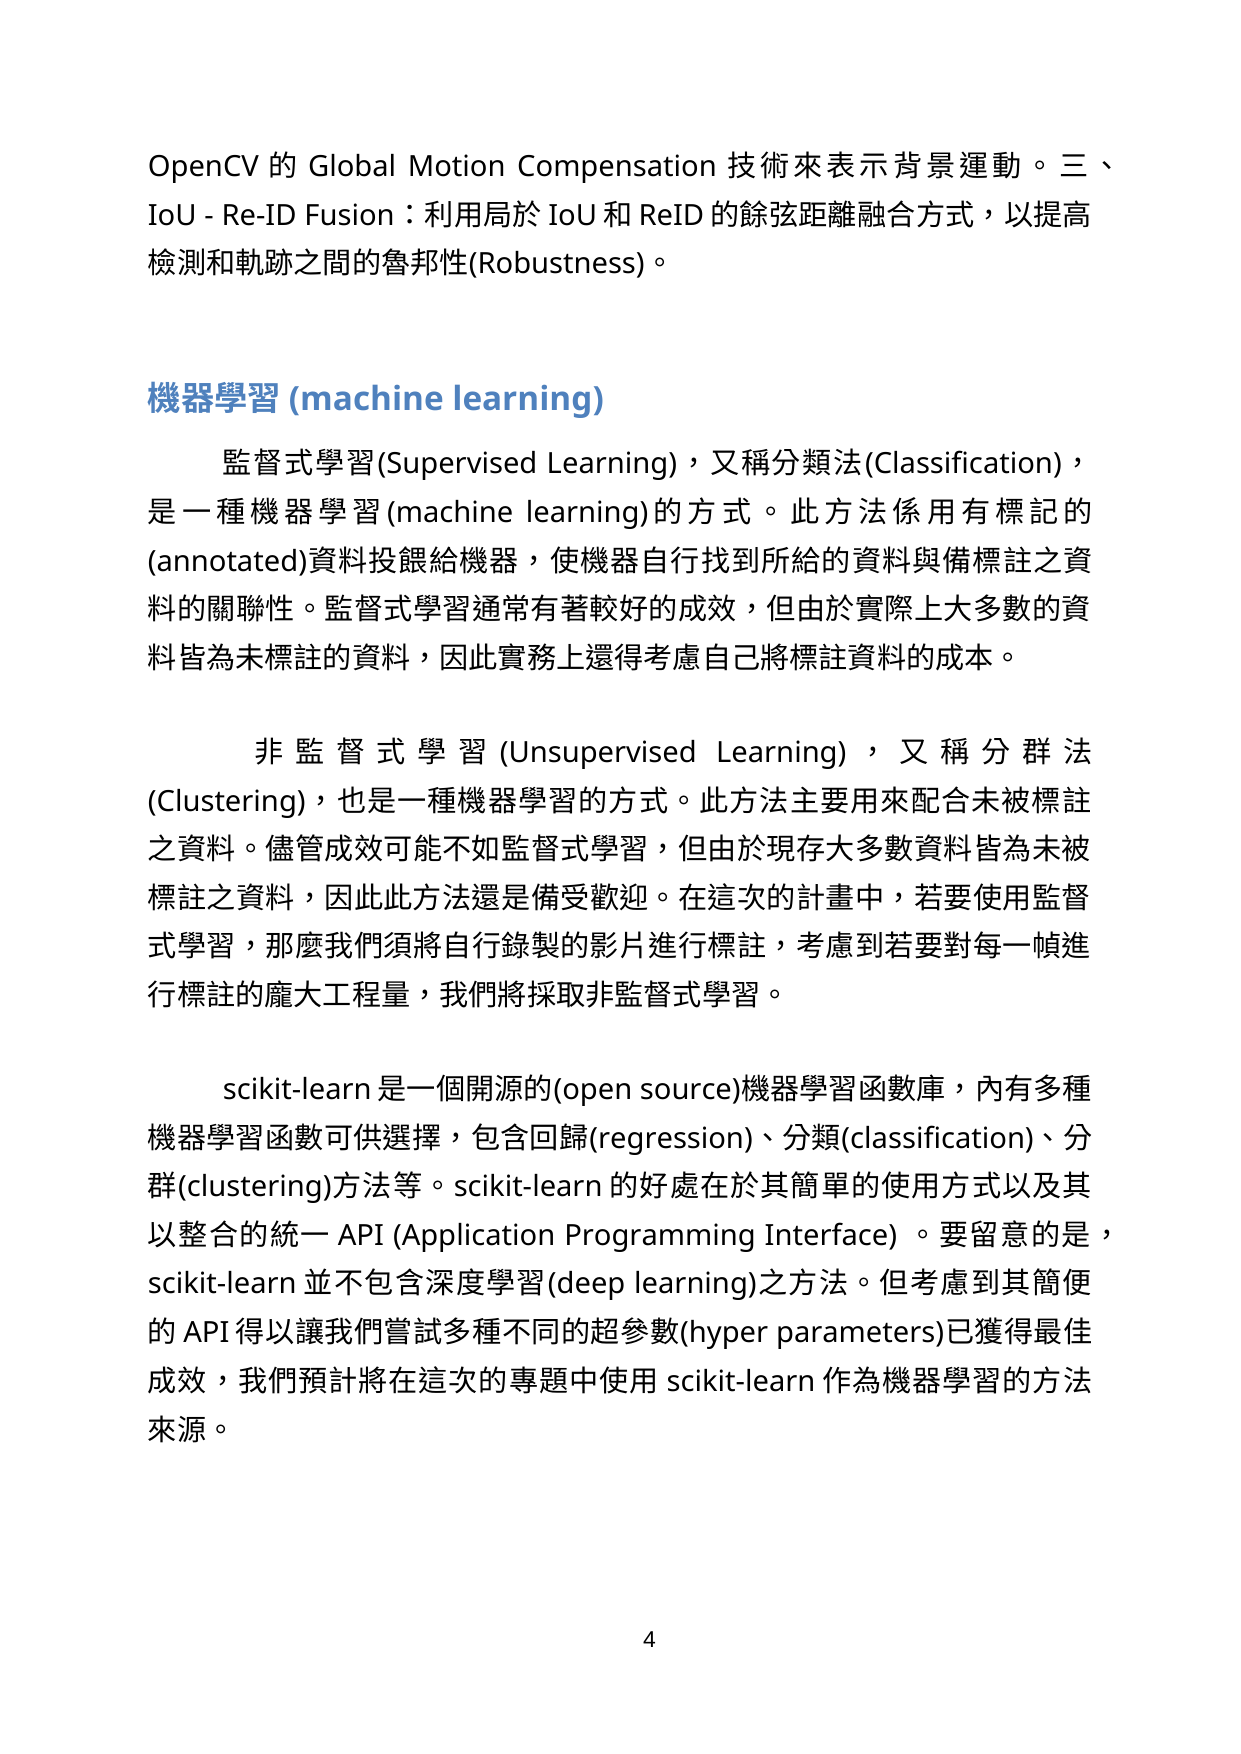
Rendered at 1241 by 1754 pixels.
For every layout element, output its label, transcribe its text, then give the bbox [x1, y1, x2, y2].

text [148, 142, 1092, 282]
text 監督式學習(Supervised Learning)，又稱分類法(Classification)，是一種機器學習(machine learning)的方式。此方法係用有標記的(annotated)資料投餵給機器，使機器自行找到所給的資料與備標註之資料的關聯性。監督式學習通常有著較好的成效，但由於實際上大多數的資料皆為未標註的資料，因此實務上還得考慮自己將標註資料的成本。 [148, 440, 1092, 677]
subtitle 機器學習 (machine learning) [148, 372, 1092, 420]
text scikit-learn是一個開源的(open source)機器學習函數庫，內有多種機器學習函數可供選擇，包含回歸(regression)、分類(classification)、分群(clustering)方法等。scikit-learn的好處在於其簡單的使用方式以及其以整合的統一API (Application Programming Interface) 。要留意的是，scikit-learn並不包含深度學習(deep learning)之方法。但考慮到其簡便的API得以讓我們嘗試多種不同的超參數(hyper parameters)已獲得最佳成效，我們預計將在這次的專題中使用scikit-learn作為機器學習的方法來源。 [148, 1066, 1092, 1448]
text 非監督式學習(Unsupervised Learning)，又稱分群法(Clustering)，也是一種機器學習的方式。此方法主要用來配合未被標註之資料。儘管成效可能不如監督式學習，但由於現存大多數資料皆為未被標註之資料，因此此方法還是備受歡迎。在這次的計畫中，若要使用監督式學習，那麼我們須將自行錄製的影片進行標註，考慮到若要對每一幀進行標註的龐大工程量，我們將採取非監督式學習。 [148, 728, 1092, 1014]
